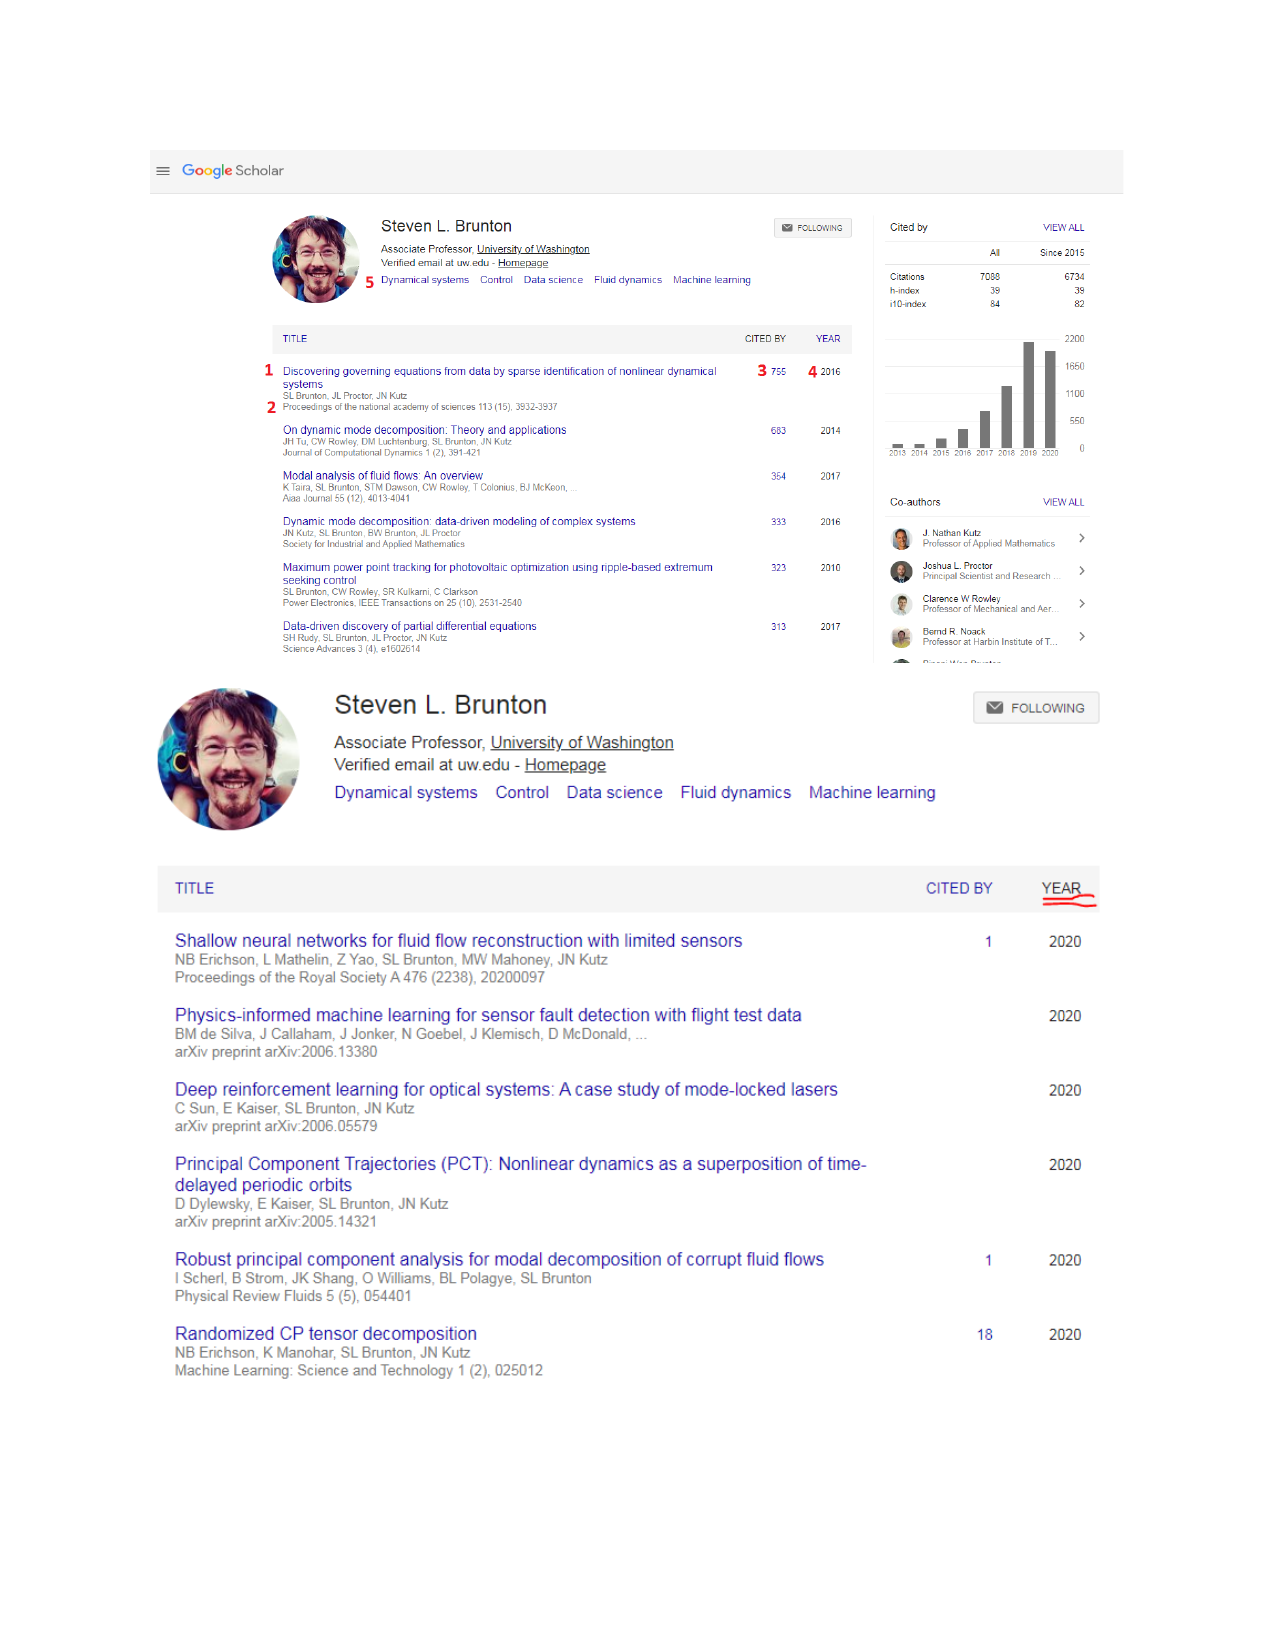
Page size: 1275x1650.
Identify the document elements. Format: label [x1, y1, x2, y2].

picture [150, 150, 1124, 663]
picture [150, 666, 1124, 1391]
